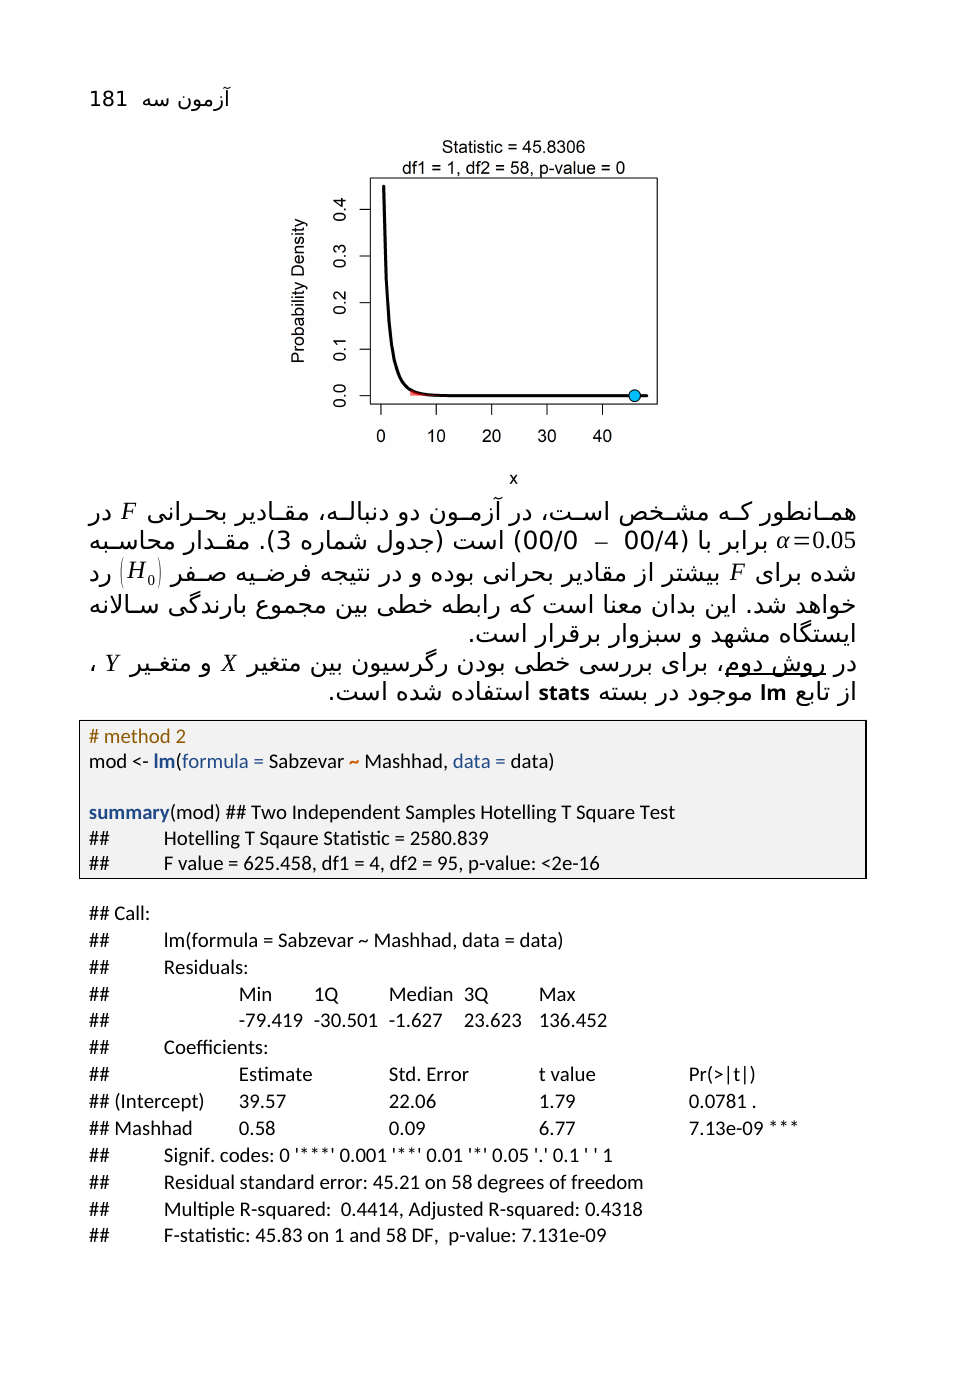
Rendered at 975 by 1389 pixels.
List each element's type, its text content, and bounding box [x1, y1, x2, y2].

text در روش دوم، برای بررسی خطی بودن رگرسیون بین متغیر و متغیر ، از تابع lm موجود در بسته stats استفاده شده است. [89, 648, 857, 707]
text ## Call: ## lm(formula = Sabzevar ~ Mashhad, data = data) ## Residuals: ## Min 1Q Median 3Q Max ## -79.419 -30.501 -1.627 23.623 136.452 ## Coefficients: ## Estimate Std. Error t value Pr(>|t|) ## (Intercept) 39.57 22.06 1.79 0.0781 . ## Mashhad 0.58 0.09 6.77 7.13e-09 *** ## Signif. codes: 0 '***' 0.001 '**' 0.01 '*' 0.05 '.' 0.1 ' ' 1 ## Residual standard error: 45.21 on 58 degrees of freedom ## Multiple R-squared: 0.4414, Adjusted R-squared: 0.4318 ## F-statistic: 45.83 on 1 and 58 DF, p-value: 7.131e-09 [89, 900, 857, 1248]
text # method 2 mod <- lm(formula = Sabzevar ~ Mashhad, data = data) summary(mod) ## Two Independent Samples Hotelling T Square Test ## Hotelling T Sqaure Statistic = 2580.839 ## F value = 625.458, df1 = 4, df2 = 95, p-value: <2e-16 [80, 721, 865, 878]
text همانطور که مشخص است، در آزمون دو دنباله، مقادیر بحرانی در برابر با (00/4 – 00/0) است (جدول شماره 3). مقدار محاسبه شده برای بیشتر از مقادیر بحرانی بوده و در نتیجه فرضیه صفر رد خواهد شد. این بدان معنا است که رابطه خطی بین مجموع بارندگی سالانه ایستگاه مشهد و سبزوار برقرار است. [89, 497, 857, 648]
picture [285, 135, 661, 485]
